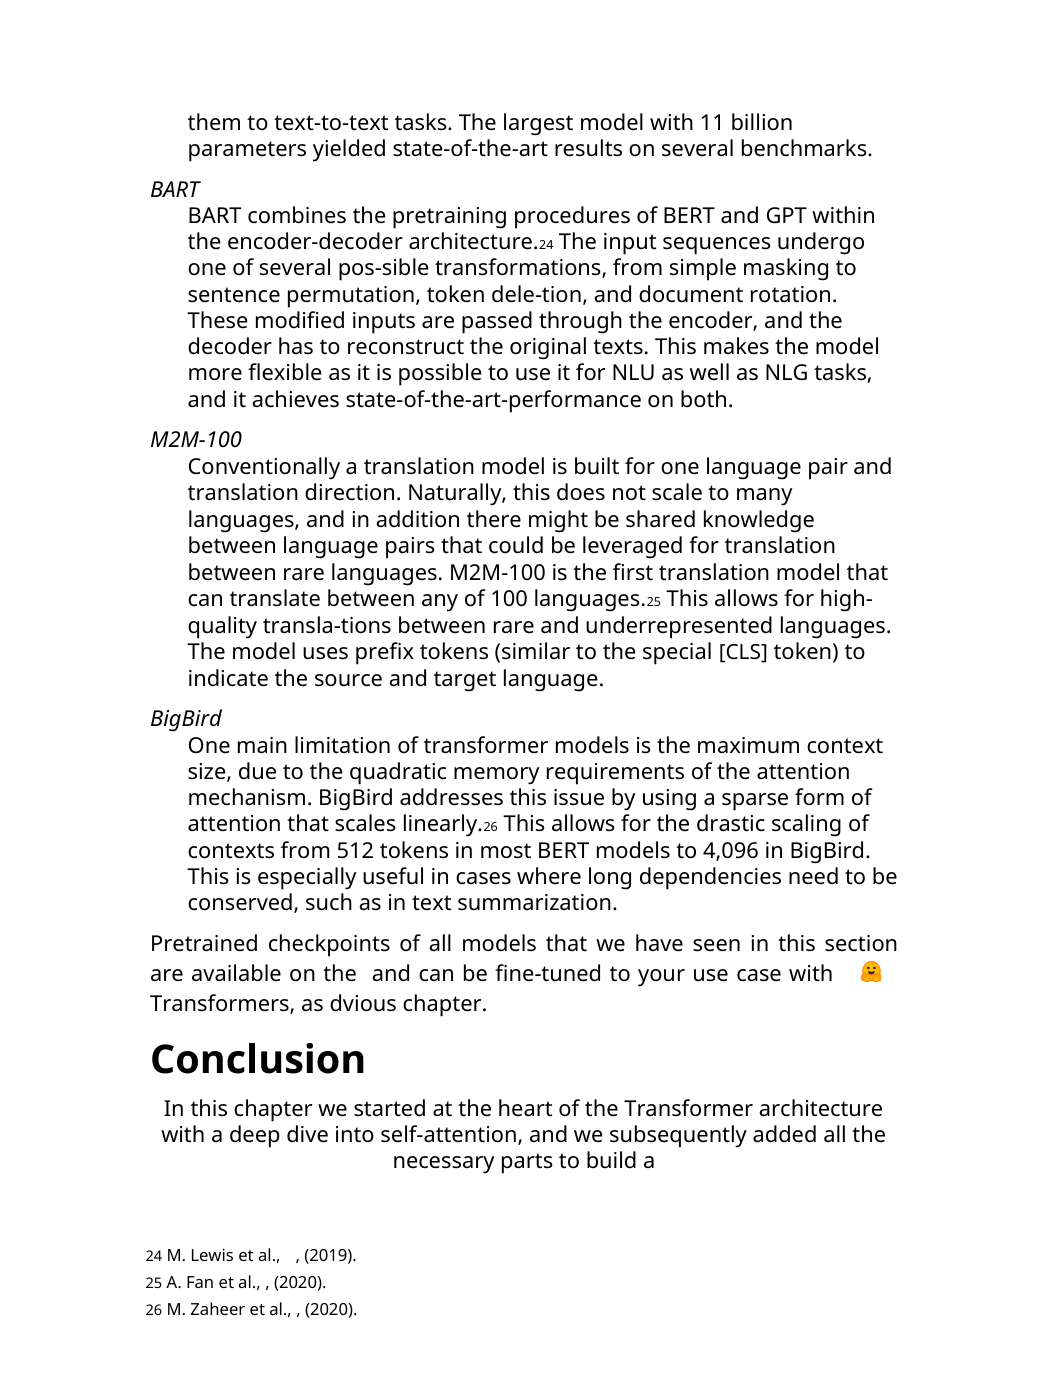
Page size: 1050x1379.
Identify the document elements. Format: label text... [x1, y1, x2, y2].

text 26 M. Zaheer et al., , (2020). [145, 1297, 902, 1319]
text Pretrained checkpoints of all models that we have seen in this section are available on the and can be fine-tuned to your use case with Transformers, as dvious chapter. [150, 928, 900, 1017]
text BART BART combines the pretraining procedures of BERT and GPT within the encoder-decoder architecture.24 The input sequences undergo one of several pos‐sible transformations, from simple masking to sentence permutation, token dele‐tion, and document rotation. These modified inputs are passed through the encoder, and the decoder has to reconstruct the original texts. This makes the model more flexible as it is possible to use it for NLU as well as NLG tasks, and it achieves state-of-the-art-performance on both. [150, 176, 902, 412]
text them to text-to-text tasks. The largest model with 11 billion parameters yielded state-of-the-art results on several benchmarks. [187, 109, 902, 161]
text BigBird One main limitation of transformer models is the maximum context size, due to the quadratic memory requirements of the attention mechanism. BigBird addresses this issue by using a sparse form of attention that scales linearly.26 This allows for the drastic scaling of contexts from 512 tokens in most BERT models to 4,096 in BigBird. This is especially useful in cases where long dependencies need to be conserved, such as in text summarization. [150, 706, 902, 916]
text M2M-100 Conventionally a translation model is built for one language pair and translation direction. Naturally, this does not scale to many languages, and in addition there might be shared knowledge between language pairs that could be leveraged for translation between rare languages. M2M-100 is the first translation model that can translate between any of 100 languages.25 This allows for high-quality transla‐tions between rare and underrepresented languages. The model uses prefix tokens (similar to the special [CLS] token) to indicate the source and target language. [150, 427, 902, 691]
text In this chapter we started at the heart of the Transformer architecture with a deep dive into self-attention, and we subsequently added all the necessary parts to build a [145, 1095, 902, 1174]
text 24 M. Lewis et al., , (2019). [145, 1244, 872, 1265]
picture [861, 961, 882, 982]
text 25 A. Fan et al., , (2020). [145, 1270, 902, 1292]
text Conclusion [150, 1035, 902, 1082]
